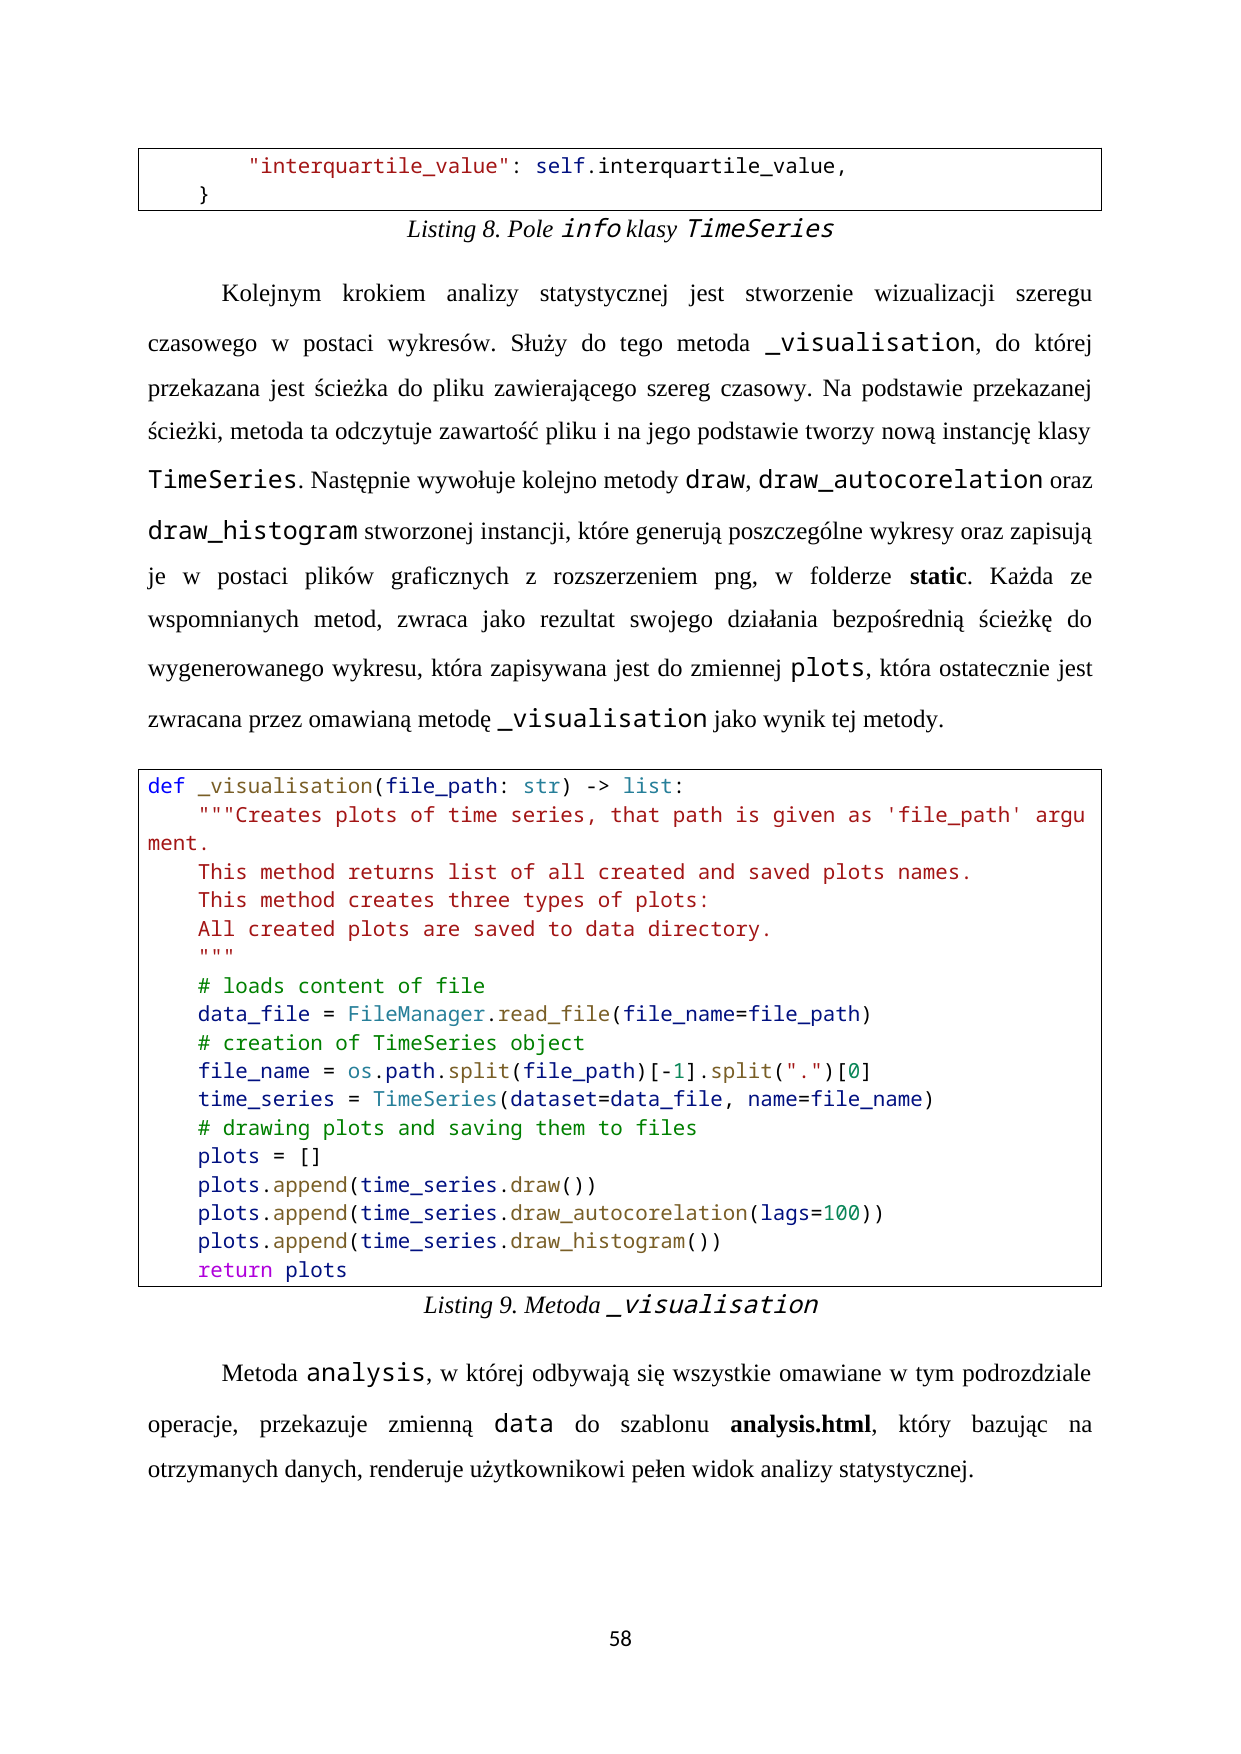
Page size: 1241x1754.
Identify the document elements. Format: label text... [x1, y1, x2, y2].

text return plots [139, 1252, 1101, 1286]
text file_name = os.path.split(file_path)[-1].split(".")[0] [148, 1056, 1093, 1084]
text # creation of TimeSeries object [148, 1028, 1093, 1056]
text """Creates plots of time series, that path is given as 'file_path' argument. [148, 800, 1093, 857]
text # loads content of file [148, 971, 1093, 999]
text "interquartile_value": self.interquartile_value, [139, 149, 1101, 176]
text Kolejnym krokiem analizy statystycznej jest stworzenie wizualizacji szeregu czasowego w postaci wykresów. Służy do tego metoda _visualisation, do której przekazana jest ścieżka do pliku zawierającego szereg czasowy. Na podstawie przekazanej ścieżki, metoda ta odczytuje zawartość pliku i na jego podstawie tworzy nową instancję klasy TimeSeries. Następnie wywołuje kolejno metody draw, draw_autocorelation oraz draw_histogram stworzonej instancji, które generują poszczególne wykresy oraz zapisują je w postaci plików graficznych z rozszerzeniem png, w folderze static. Każda ze wspomnianych metod, zwraca jako rezultat swojego działania bezpośrednią ścieżkę do wygenerowanego wykresu, która zapisywana jest do zmiennej plots, która ostatecznie jest zwracana przez omawianą metodę _visualisation jako wynik tej metody. [148, 278, 1093, 735]
text time_series = TimeSeries(dataset=data_file, name=file_name) [148, 1084, 1093, 1113]
text # drawing plots and saving them to files [148, 1113, 1093, 1141]
text plots.append(time_series.draw_histogram()) [148, 1227, 1093, 1252]
text data_file = FileManager.read_file(file_name=file_path) [148, 999, 1093, 1028]
text Listing 9. Metoda _visualisation [148, 1287, 1093, 1321]
text """ [148, 942, 1093, 971]
text plots.append(time_series.draw_autocorelation(lags=100)) [148, 1198, 1093, 1227]
text Listing 8. Pole info klasy TimeSeries [148, 211, 1093, 245]
text This method returns list of all created and saved plots names. [148, 857, 1093, 885]
text This method creates three types of plots: [148, 885, 1093, 914]
text plots.append(time_series.draw()) [148, 1170, 1093, 1198]
text def _visualisation(file_path: str) -> list: [139, 770, 1101, 800]
text plots = [] [148, 1141, 1093, 1170]
text Metoda analysis, w której odbywają się wszystkie omawiane w tym podrozdziale operacje, przekazuje zmienną data do szablonu analysis.html, który bazując na otrzymanych danych, renderuje użytkownikowi pełen widok analizy statystycznej. [148, 1354, 1093, 1483]
text } [139, 176, 1101, 210]
text All created plots are saved to data directory. [148, 914, 1093, 942]
